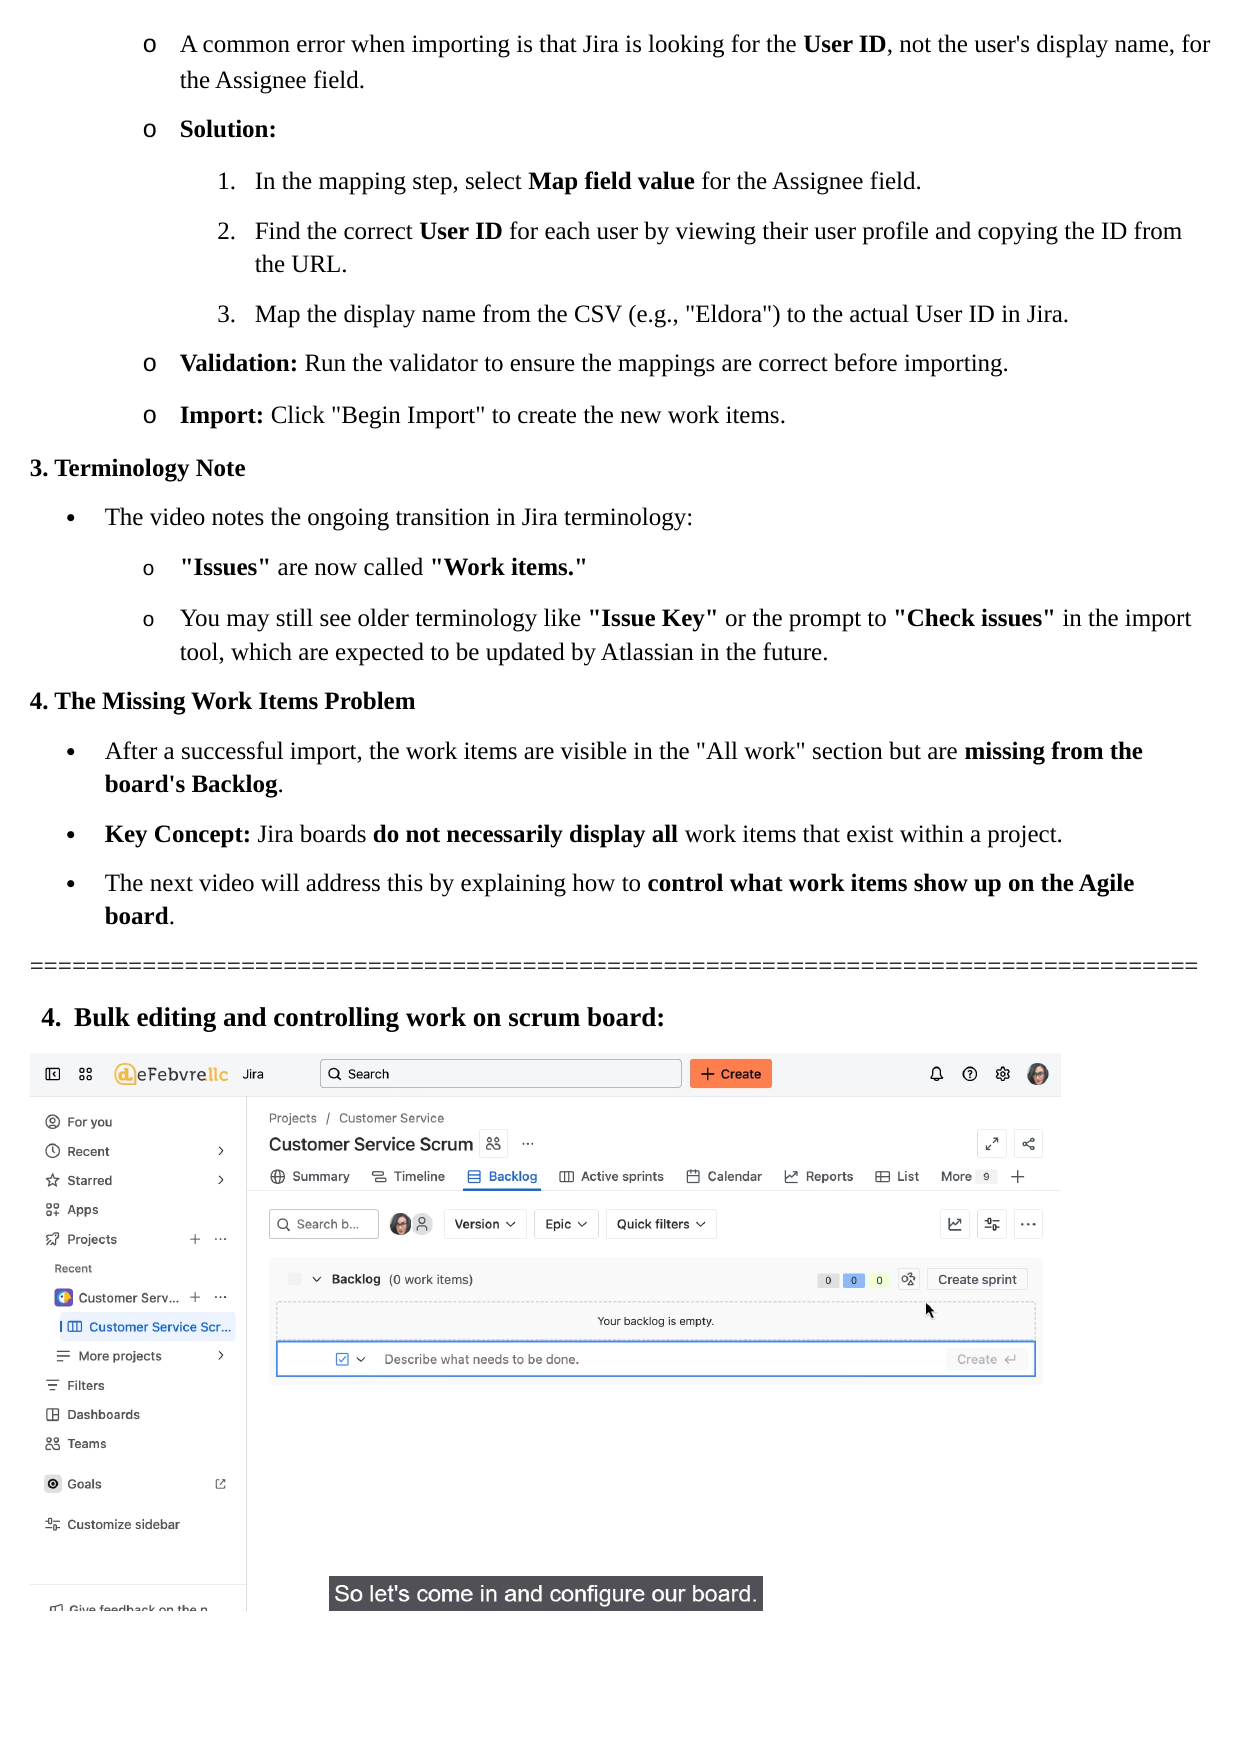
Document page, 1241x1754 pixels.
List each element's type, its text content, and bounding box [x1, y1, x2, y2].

list Find the correct User ID for each user by viewing their user profile and copying the ID from the URL. [217, 216, 1211, 278]
text 3. Terminology Note [29, 453, 1211, 481]
list Solution: [142, 114, 1211, 145]
list The video notes the ongoing transition in Jira terminology: [67, 502, 1211, 531]
list You may still see older terminology like "Issue Key" or the prompt to "Check issues" in the import tool, which are expected to be updated by Atlassian in the future. [142, 603, 1211, 665]
list Validation: Run the validator to ensure the mappings are correct before importing. [142, 348, 1211, 379]
text 4. The Missing Work Items Problem [29, 686, 1211, 715]
text =================================================================================== [29, 951, 1211, 980]
list Map the display name from the CSV (e.g., "Eldora") to the actual User ID in Jira. [217, 299, 1211, 328]
list Bulk editing and controlling work on scrum board: [41, 1001, 1211, 1032]
list Key Concept: Jira boards do not necessarily display all work items that exist within a project. [67, 819, 1211, 847]
list In the mapping step, select Map field value for the Assignee field. [217, 166, 1211, 195]
list Import: Click "Begin Import" to create the new work items. [142, 401, 1211, 431]
list After a successful import, the work items are visible in the "All work" section but are missing from the board's Backlog. [67, 736, 1211, 798]
list "Issues" are now called "Work items." [142, 552, 1211, 582]
picture [29, 1053, 1062, 1611]
list The next video will address this by explaining how to control what work items show up on the Agile board. [67, 868, 1211, 930]
list A common error when importing is that Jira is looking for the User ID, not the user's display name, for the Assignee field. [142, 29, 1211, 93]
